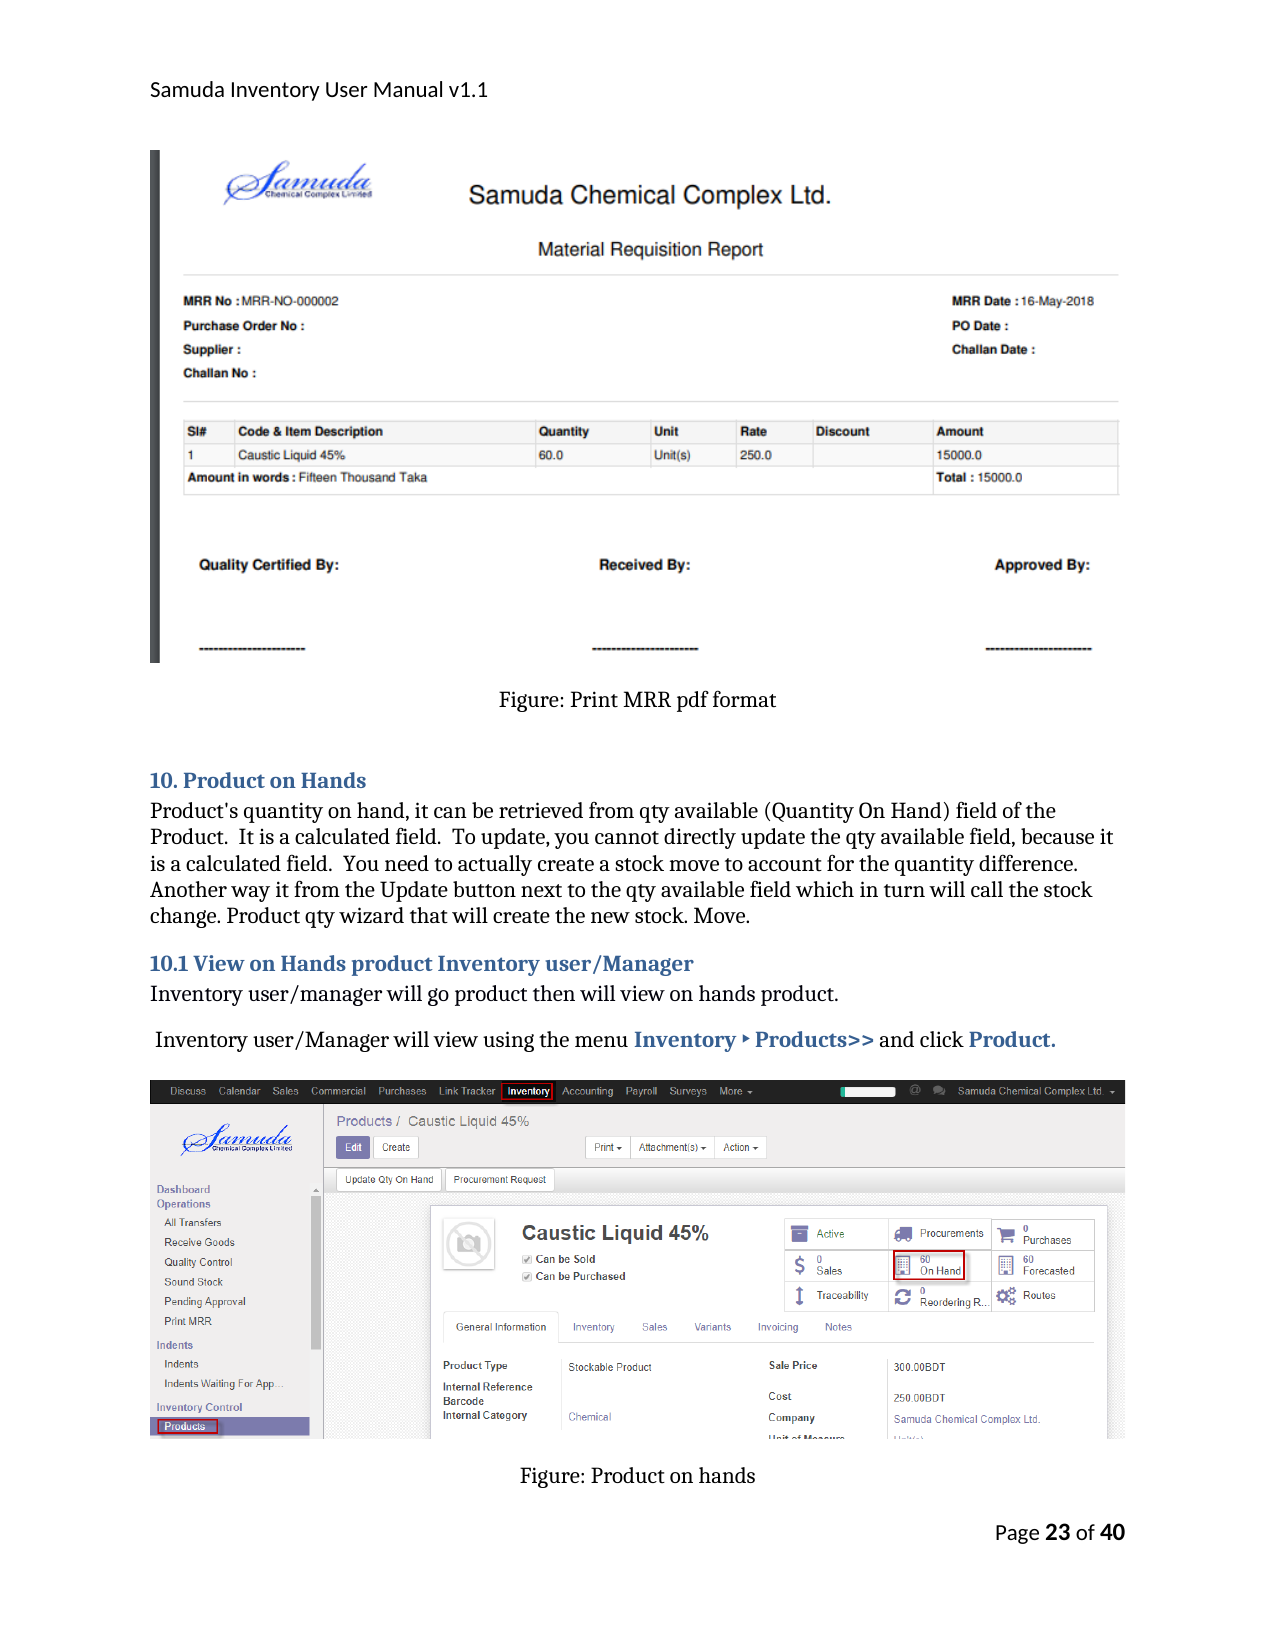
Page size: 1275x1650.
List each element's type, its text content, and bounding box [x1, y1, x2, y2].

picture [150, 150, 1125, 663]
subtitle 10.1 View on Hands product Inventory user/Manager [150, 950, 1125, 977]
text Figure: Product on hands [150, 1463, 1125, 1489]
text Inventory user/manager will go product then will view on hands product. [150, 981, 1125, 1007]
text Inventory user/Manager will view using the menu Inventory ‣ Products>> and click Product. [150, 1023, 741, 1054]
text Inventory user/Manager will view using the menu Inventory ‣ Products>> and click Product. [750, 1023, 1125, 1054]
text Figure: Print MRR pdf format [150, 687, 1125, 714]
text Product's quantity on hand, it can be retrieved from qty available (Quantity On Hand) field of the Product. It is a calculated field. To update, you cannot directly update the qty available field, because it is a calculated field. You need to actually create a stock move to account for the quantity difference. Another way it from the Update button next to the qty available field which in turn will call the stock change. Product qty wizard that will create the new stock. Move. [150, 798, 1125, 929]
picture [150, 1080, 1125, 1439]
subtitle 10. Product on Hands [150, 767, 1125, 794]
